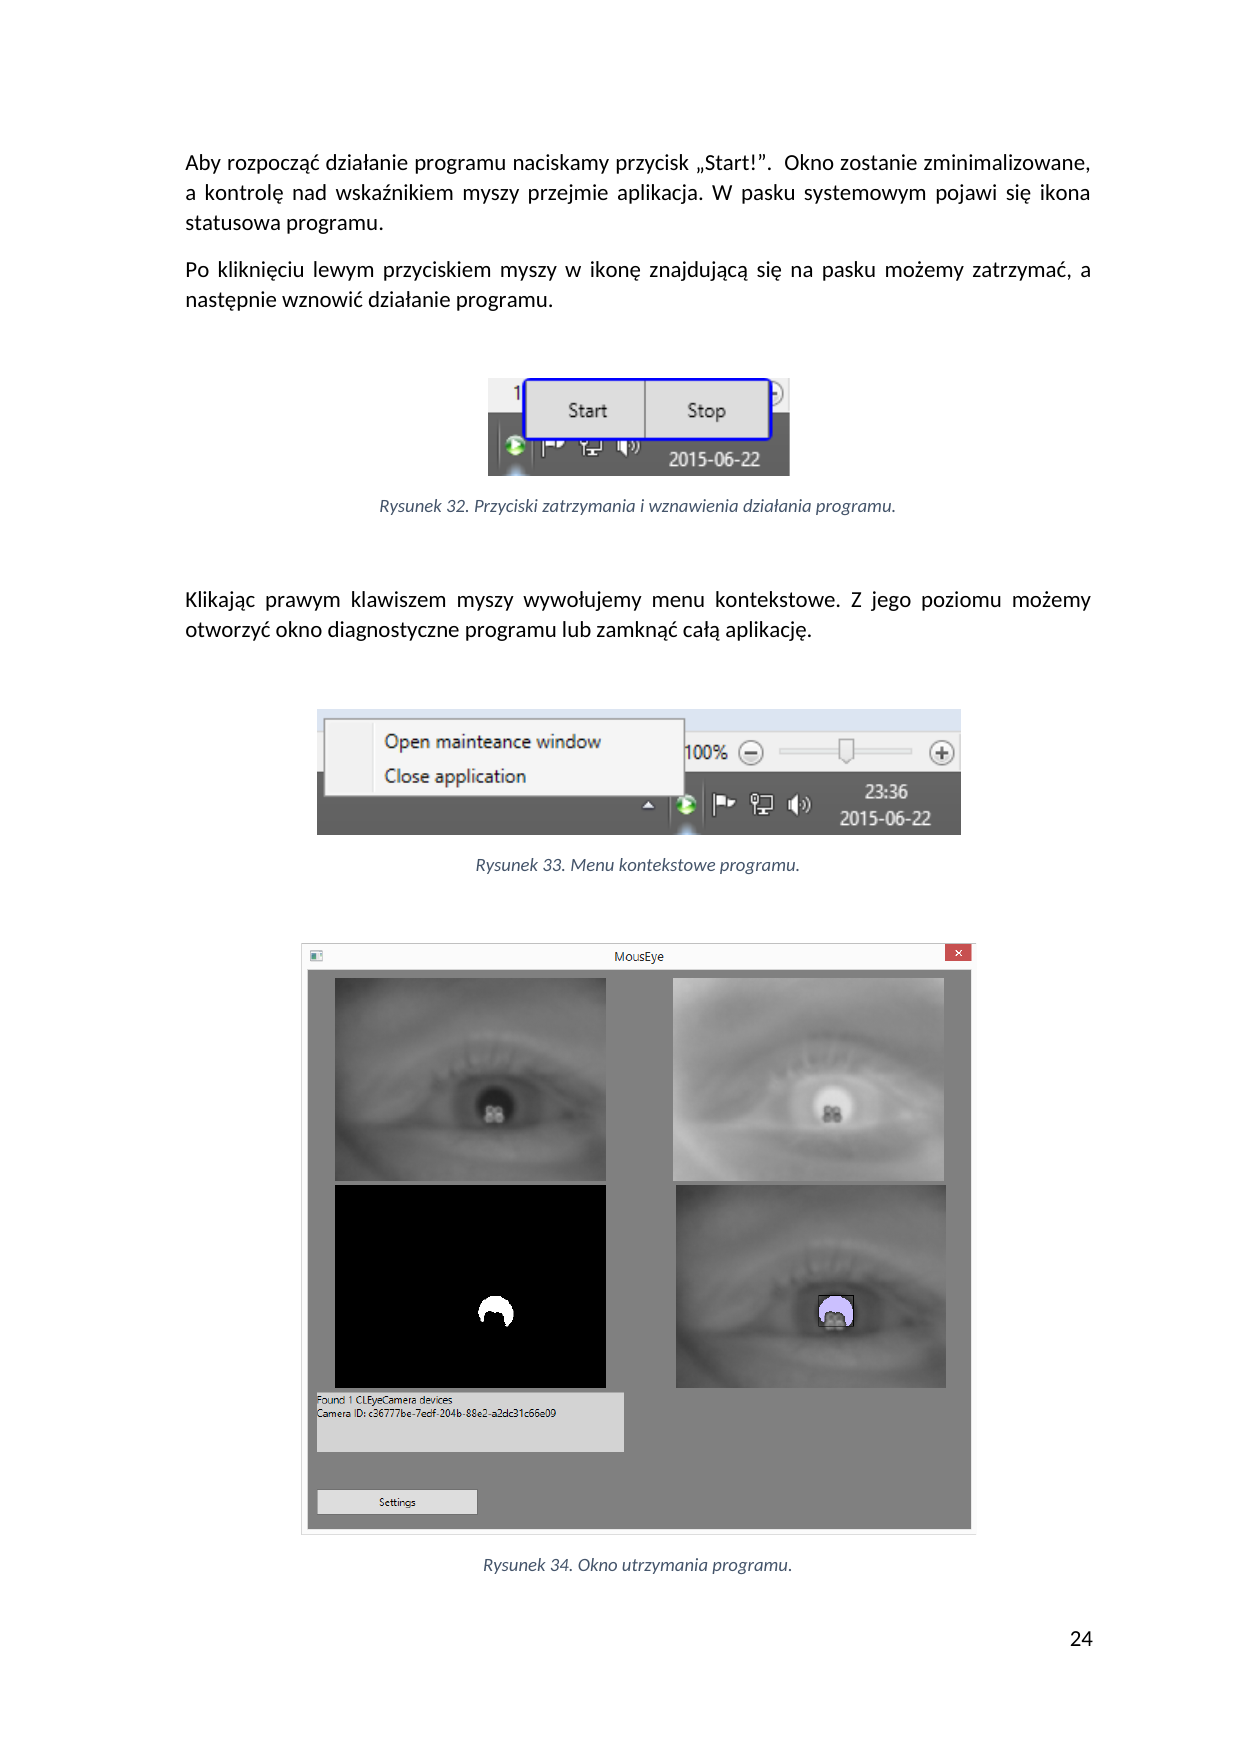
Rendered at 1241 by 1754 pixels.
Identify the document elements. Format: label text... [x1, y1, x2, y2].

text Rysunek 34. Okno utrzymania programu. [185, 1553, 1093, 1576]
picture [317, 709, 961, 835]
picture [488, 378, 790, 476]
text Klikając prawym klawiszem myszy wywołujemy menu kontekstowe. Z jego poziomu możemy otworzyć okno diagnostyczne programu lub zamknąć całą aplikację. [185, 585, 1093, 643]
text Rysunek 32. Przyciski zatrzymania i wznawienia działania programu. [185, 494, 1093, 517]
text Po kliknięciu lewym przyciskiem myszy w ikonę znajdującą się na pasku możemy zatrzymać, a następnie wznowić działanie programu. [185, 255, 1093, 313]
text Aby rozpocząć działanie programu naciskamy przycisk „Start!”. Okno zostanie zminimalizowane, a kontrolę nad wskaźnikiem myszy przejmie aplikacja. W pasku systemowym pojawi się ikona statusowa programu. [185, 148, 1093, 236]
text Rysunek 33. Menu kontekstowe programu. [185, 853, 1093, 876]
picture [301, 943, 977, 1535]
